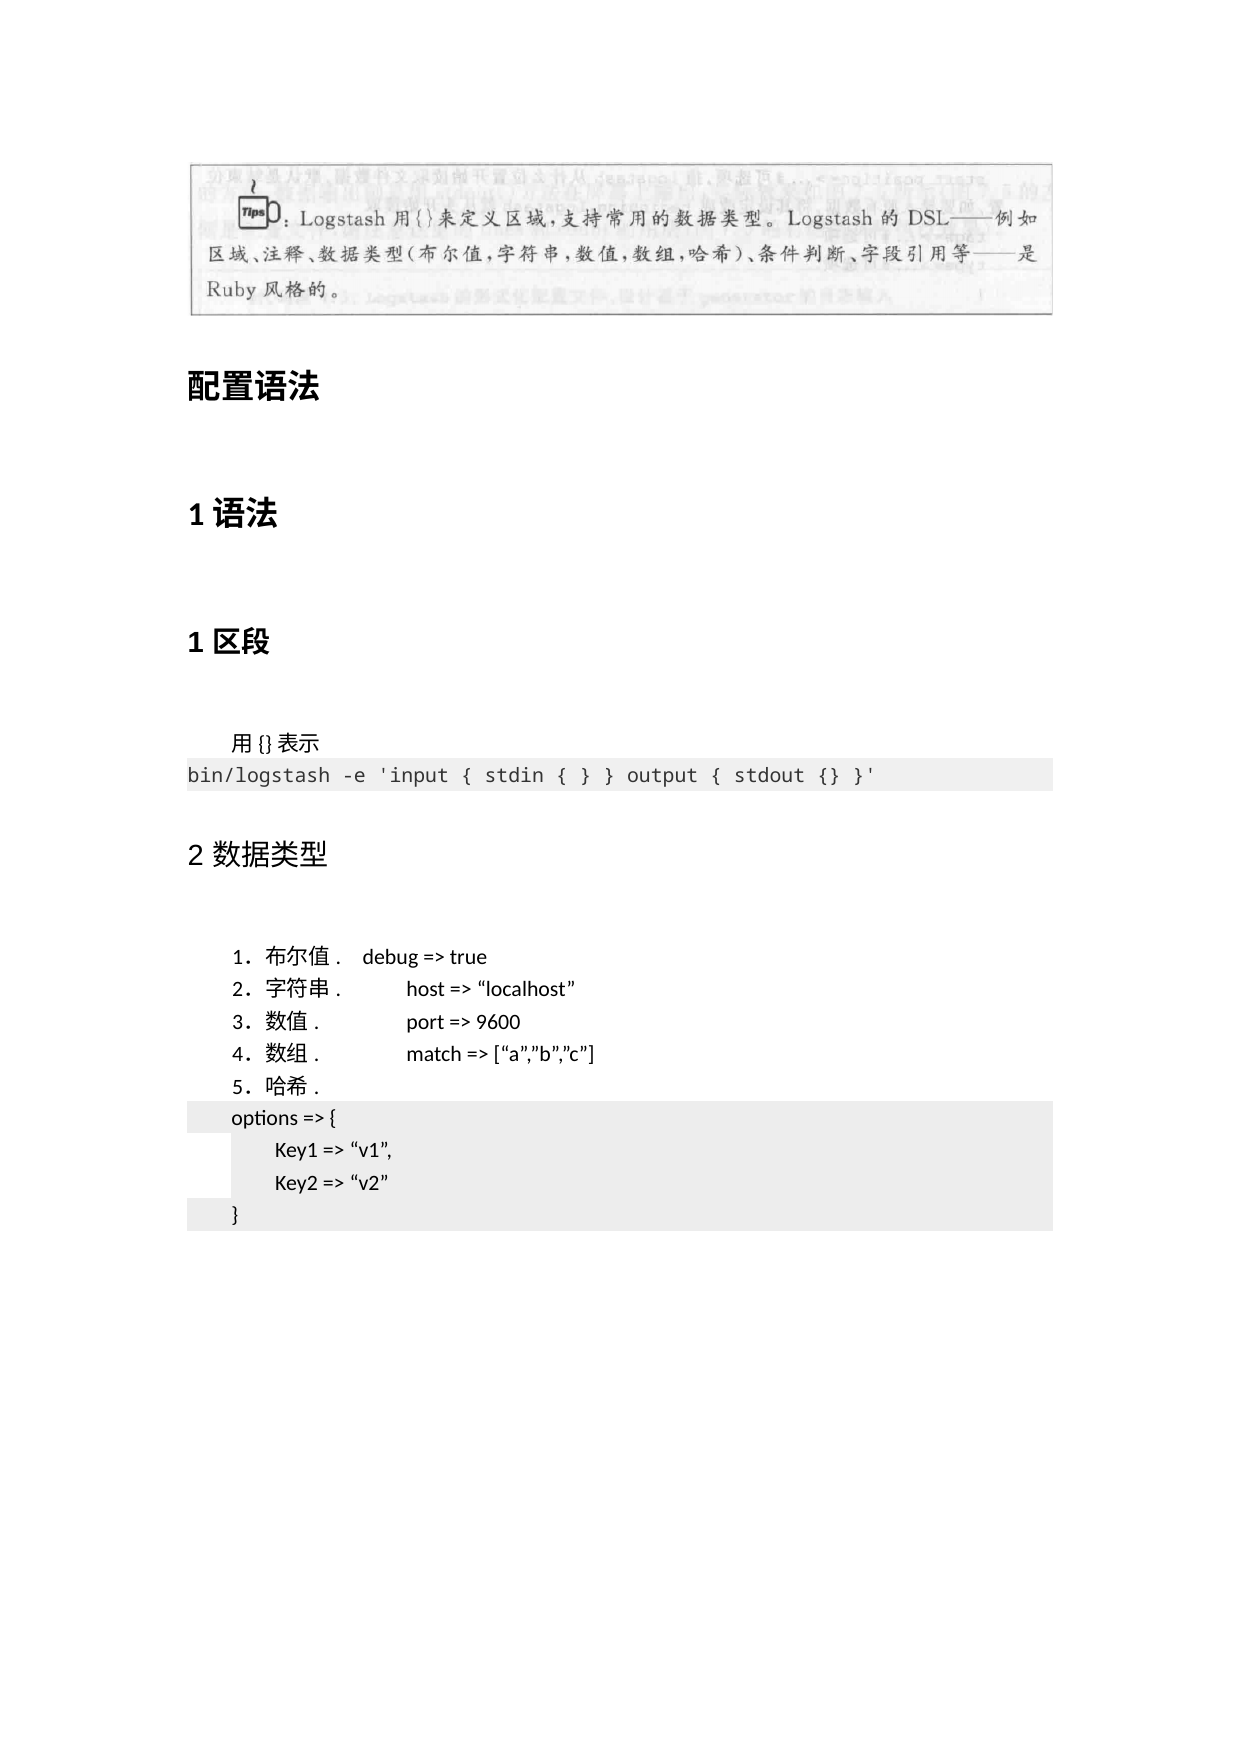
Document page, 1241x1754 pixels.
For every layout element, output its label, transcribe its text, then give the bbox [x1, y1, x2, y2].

list 哈希 . [187, 1068, 1053, 1101]
list Key2 => “v2” [231, 1166, 1053, 1198]
picture [187, 162, 1053, 316]
list 数组 . match => [“a”,”b”,”c”] [187, 1036, 1053, 1068]
subtitle 1 区段 [187, 607, 1053, 672]
text 用 {} 表示 [187, 726, 1053, 758]
subtitle 1 语法 [187, 478, 1053, 543]
list Key1 => “v1”, [231, 1133, 1053, 1166]
list 数值 . port => 9600 [187, 1003, 1053, 1036]
text bin/logstash -e 'input { stdin { } } output { stdout {} }' [187, 758, 1053, 791]
subtitle 2 数据类型 [187, 820, 1053, 885]
subtitle 配置语法 [187, 352, 1053, 417]
list 布尔值 . debug => true [187, 938, 1053, 971]
list options => { [187, 1101, 1053, 1133]
list } [187, 1198, 1053, 1231]
list 字符串 . host => “localhost” [187, 971, 1053, 1003]
